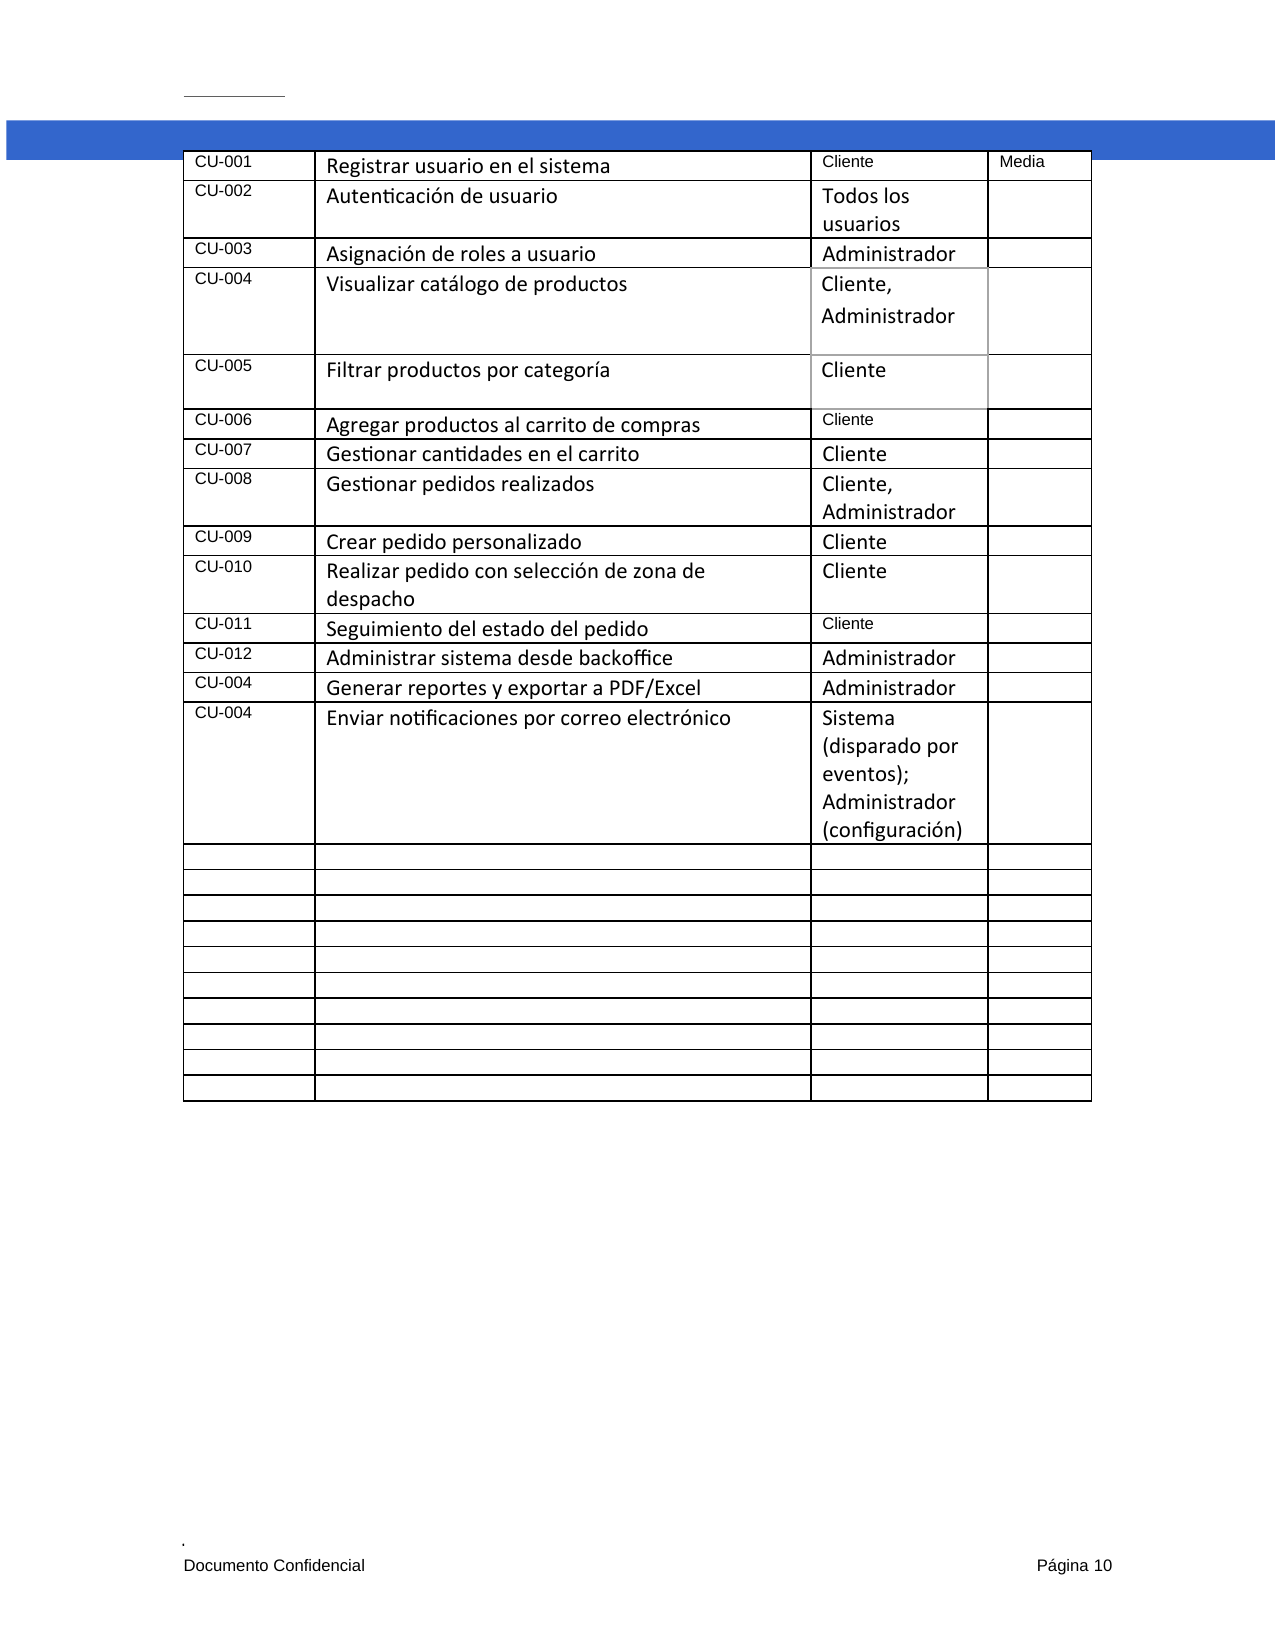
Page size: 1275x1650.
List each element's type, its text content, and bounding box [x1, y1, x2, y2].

table_cell Todos los usuarios [812, 181, 987, 237]
table_cell [989, 1050, 1091, 1074]
table_cell Cliente [812, 527, 987, 555]
table_cell Asignación de roles a usuario [316, 239, 810, 267]
table_cell Cliente, Administrador [812, 269, 987, 353]
table_cell [316, 1076, 810, 1100]
table_cell CU-001 [184, 152, 314, 179]
table_cell [812, 896, 987, 920]
table_cell [316, 999, 810, 1023]
table_cell CU-003 [184, 239, 314, 267]
table_cell Administrador [812, 239, 987, 267]
table_cell [989, 845, 1091, 868]
table_cell [989, 614, 1091, 642]
table_cell [184, 1076, 314, 1100]
table_cell [184, 973, 314, 997]
table_cell Sistema (disparado por eventos); Administrador (configuración) [812, 703, 987, 843]
table_cell [812, 1076, 987, 1100]
table_cell [989, 703, 1091, 843]
table_cell CU-009 [184, 527, 314, 555]
table_cell [989, 673, 1091, 701]
table_cell [316, 896, 810, 920]
table_cell [812, 947, 987, 971]
table_cell [812, 1050, 987, 1074]
table_cell [989, 1025, 1091, 1049]
table_cell [316, 973, 810, 997]
table_cell Cliente [812, 556, 987, 612]
table_cell Autenticación de usuario [316, 181, 810, 237]
table_cell [316, 845, 810, 868]
table_cell CU-002 [184, 181, 314, 237]
table_cell CU-010 [184, 556, 314, 612]
table_cell Enviar notificaciones por correo electrónico [316, 703, 810, 843]
table_cell [989, 181, 1091, 237]
table_cell [184, 1050, 314, 1074]
table_cell [184, 922, 314, 946]
table_cell [989, 527, 1091, 555]
table_cell Cliente [812, 356, 987, 408]
table_cell Filtrar productos por categoría [316, 355, 810, 408]
table_cell Cliente [812, 440, 987, 468]
table_cell Media [989, 152, 1091, 179]
table_cell [812, 1025, 987, 1049]
table_cell [184, 1025, 314, 1049]
table_cell CU-004 [184, 703, 314, 843]
table_cell CU-006 [184, 410, 314, 438]
table_cell [812, 999, 987, 1023]
table_cell Gestionar cantidades en el carrito [316, 440, 810, 468]
table_cell CU-011 [184, 614, 314, 642]
table_cell CU-007 [184, 440, 314, 468]
table_cell [184, 870, 314, 894]
table_cell [812, 870, 987, 894]
table_cell [812, 973, 987, 997]
table_cell [989, 896, 1091, 920]
table_cell [316, 1025, 810, 1049]
table_cell CU-008 [184, 469, 314, 525]
table_cell [989, 1076, 1091, 1100]
table_cell [989, 556, 1091, 612]
table_cell [989, 469, 1091, 525]
table_cell Realizar pedido con selección de zona de despacho [316, 556, 810, 612]
table_cell Administrador [812, 673, 987, 701]
table_cell [316, 870, 810, 894]
table_cell Agregar productos al carrito de compras [316, 410, 810, 438]
table_cell [812, 922, 987, 946]
table_cell Crear pedido personalizado [316, 527, 810, 555]
table_cell [989, 947, 1091, 971]
table_cell Generar reportes y exportar a PDF/Excel [316, 673, 810, 701]
table_cell Cliente, Administrador [812, 469, 987, 525]
table_cell [989, 268, 1091, 353]
table_cell [989, 410, 1091, 438]
table_cell [184, 947, 314, 971]
table_cell [989, 355, 1091, 408]
table_cell [184, 896, 314, 920]
table_cell Cliente [812, 152, 987, 179]
table_cell Registrar usuario en el sistema [316, 152, 810, 179]
table_cell Seguimiento del estado del pedido [316, 614, 810, 642]
table_cell [989, 440, 1091, 468]
table_cell Gestionar pedidos realizados [316, 469, 810, 525]
table_cell Visualizar catálogo de productos [316, 268, 810, 353]
table_cell [989, 999, 1091, 1023]
table_cell CU-004 [184, 268, 314, 353]
table_cell [184, 845, 314, 868]
table_cell [989, 922, 1091, 946]
table_cell [316, 947, 810, 971]
table_cell Cliente [812, 614, 987, 642]
table_cell [989, 973, 1091, 997]
table_cell CU-004 [184, 673, 314, 701]
table_cell [989, 239, 1091, 267]
table_cell Administrar sistema desde backoffice [316, 644, 810, 672]
table_cell [184, 999, 314, 1023]
table_cell CU-005 [184, 355, 314, 408]
table_cell CU-012 [184, 644, 314, 672]
table_cell [812, 845, 987, 868]
table_cell Administrador [812, 644, 987, 672]
table_cell [989, 644, 1091, 672]
table_cell [316, 922, 810, 946]
table_cell [316, 1050, 810, 1074]
table_cell Cliente [812, 410, 987, 438]
table_cell [989, 870, 1091, 894]
